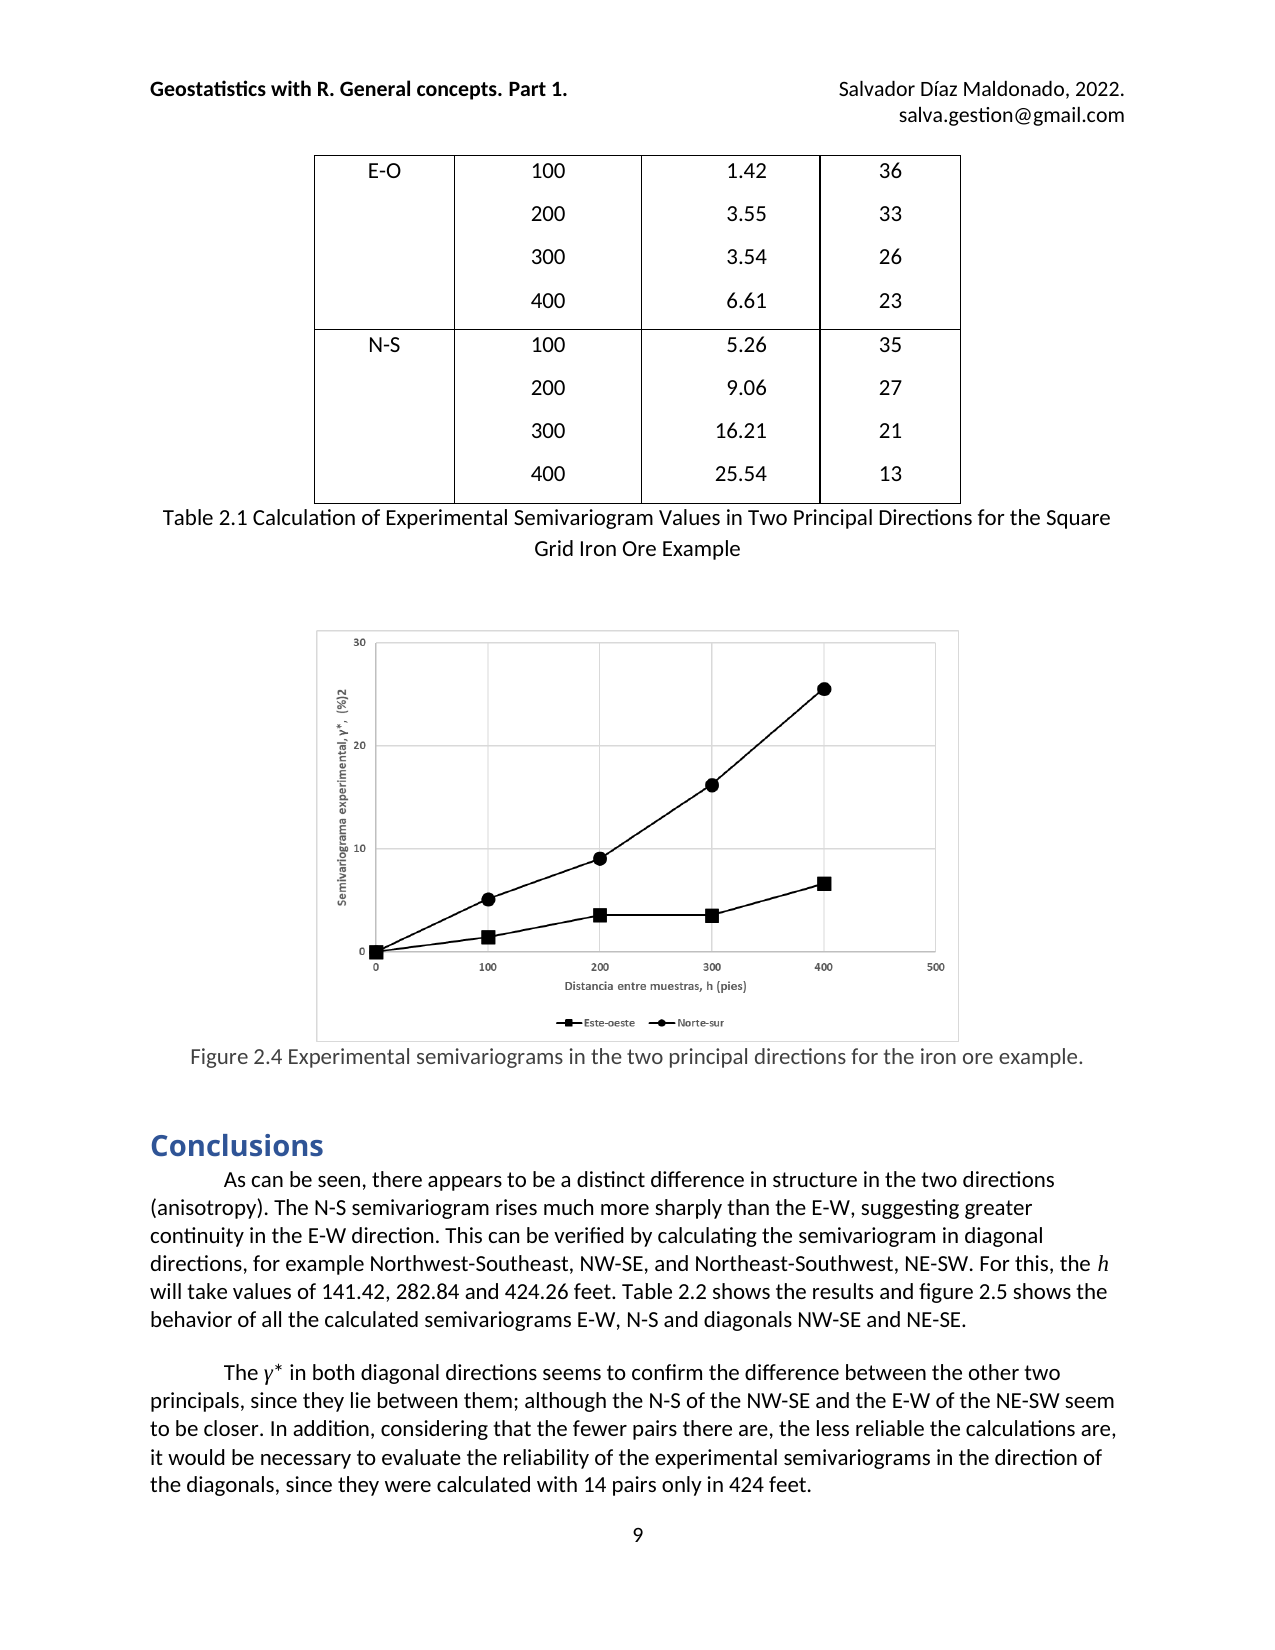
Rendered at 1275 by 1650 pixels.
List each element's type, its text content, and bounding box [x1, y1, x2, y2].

text The γ* in both diagonal directions seems to confirm the difference between the other two principals, since they lie between them; although the N-S of the NW-SE and the E-W of the NE-SW seem to be closer. In addition, considering that the fewer pairs there are, the less reliable the calculations are, it would be necessary to evaluate the reliability of the experimental semivariograms in the direction of the diagonals, since they were calculated with 14 pairs only in 424 feet. [150, 1358, 1125, 1499]
picture [316, 630, 959, 1042]
text Figure 2.4 Experimental semivariograms in the two principal directions for the iron ore example. [150, 1042, 1125, 1070]
table_cell N-S [315, 330, 454, 502]
text Table 2.1 Calculation of Experimental Semivariogram Values in Two Principal Directions for the Square Grid Iron Ore Example [150, 503, 1125, 562]
table_cell 5.26 9.06 16.21 25.54 [642, 330, 819, 502]
table_cell E-O [315, 156, 454, 329]
table_cell 1.42 3.55 3.54 6.61 [642, 156, 819, 329]
subtitle Conclusions [150, 1126, 1125, 1165]
table_cell 35 27 21 13 [821, 330, 960, 502]
text As can be seen, there appears to be a distinct difference in structure in the two directions (anisotropy). The N-S semivariogram rises much more sharply than the E-W, suggesting greater continuity in the E-W direction. This can be verified by calculating the semivariogram in diagonal directions, for example Northwest-Southeast, NW-SE, and Northeast-Southwest, NE-SW. For this, the h will take values of 141.42, 282.84 and 424.26 feet. Table 2.2 shows the results and figure 2.5 shows the behavior of all the calculated semivariograms E-W, N-S and diagonals NW-SE and NE-SE. [150, 1165, 1125, 1333]
table_cell 100 200 300 400 [455, 330, 641, 502]
table_cell 36 33 26 23 [821, 156, 960, 329]
table_cell 100 200 300 400 [455, 156, 641, 329]
